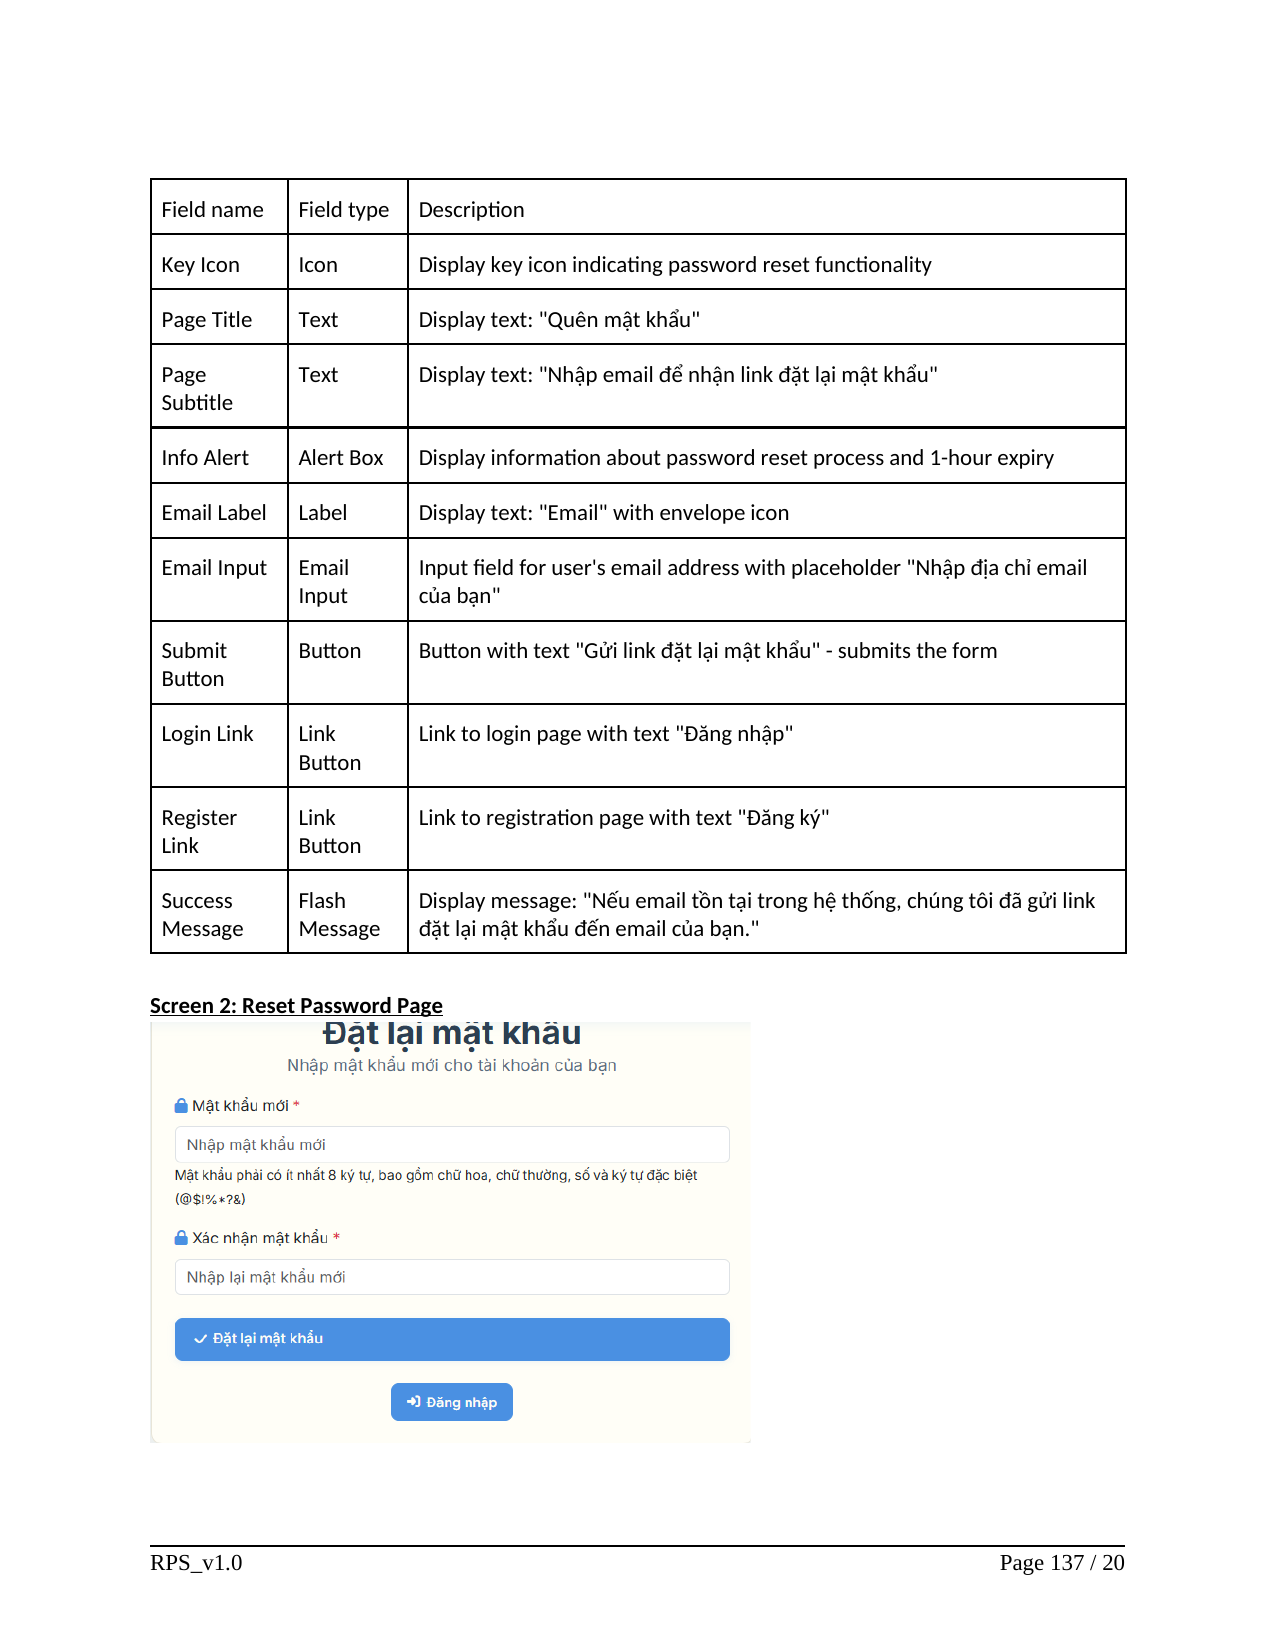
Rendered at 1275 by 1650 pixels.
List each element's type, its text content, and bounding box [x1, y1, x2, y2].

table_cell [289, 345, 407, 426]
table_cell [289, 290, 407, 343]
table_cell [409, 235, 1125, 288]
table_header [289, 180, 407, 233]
subtitle Screen 2: Reset Password Page [150, 991, 1125, 1019]
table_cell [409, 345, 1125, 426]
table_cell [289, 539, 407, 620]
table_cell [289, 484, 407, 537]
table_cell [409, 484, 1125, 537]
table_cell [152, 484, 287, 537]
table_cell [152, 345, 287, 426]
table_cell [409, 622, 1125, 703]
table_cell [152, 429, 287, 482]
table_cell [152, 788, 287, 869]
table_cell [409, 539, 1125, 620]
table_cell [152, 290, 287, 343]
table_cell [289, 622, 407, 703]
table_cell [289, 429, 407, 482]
picture [150, 1022, 751, 1443]
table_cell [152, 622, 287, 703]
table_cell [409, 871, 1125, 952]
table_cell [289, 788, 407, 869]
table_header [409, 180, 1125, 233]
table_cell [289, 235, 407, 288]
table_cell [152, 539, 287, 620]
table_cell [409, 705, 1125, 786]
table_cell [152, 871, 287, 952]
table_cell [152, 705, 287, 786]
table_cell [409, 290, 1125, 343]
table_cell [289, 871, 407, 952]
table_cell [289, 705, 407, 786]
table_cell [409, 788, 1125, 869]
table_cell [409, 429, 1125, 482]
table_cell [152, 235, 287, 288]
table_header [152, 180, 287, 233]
